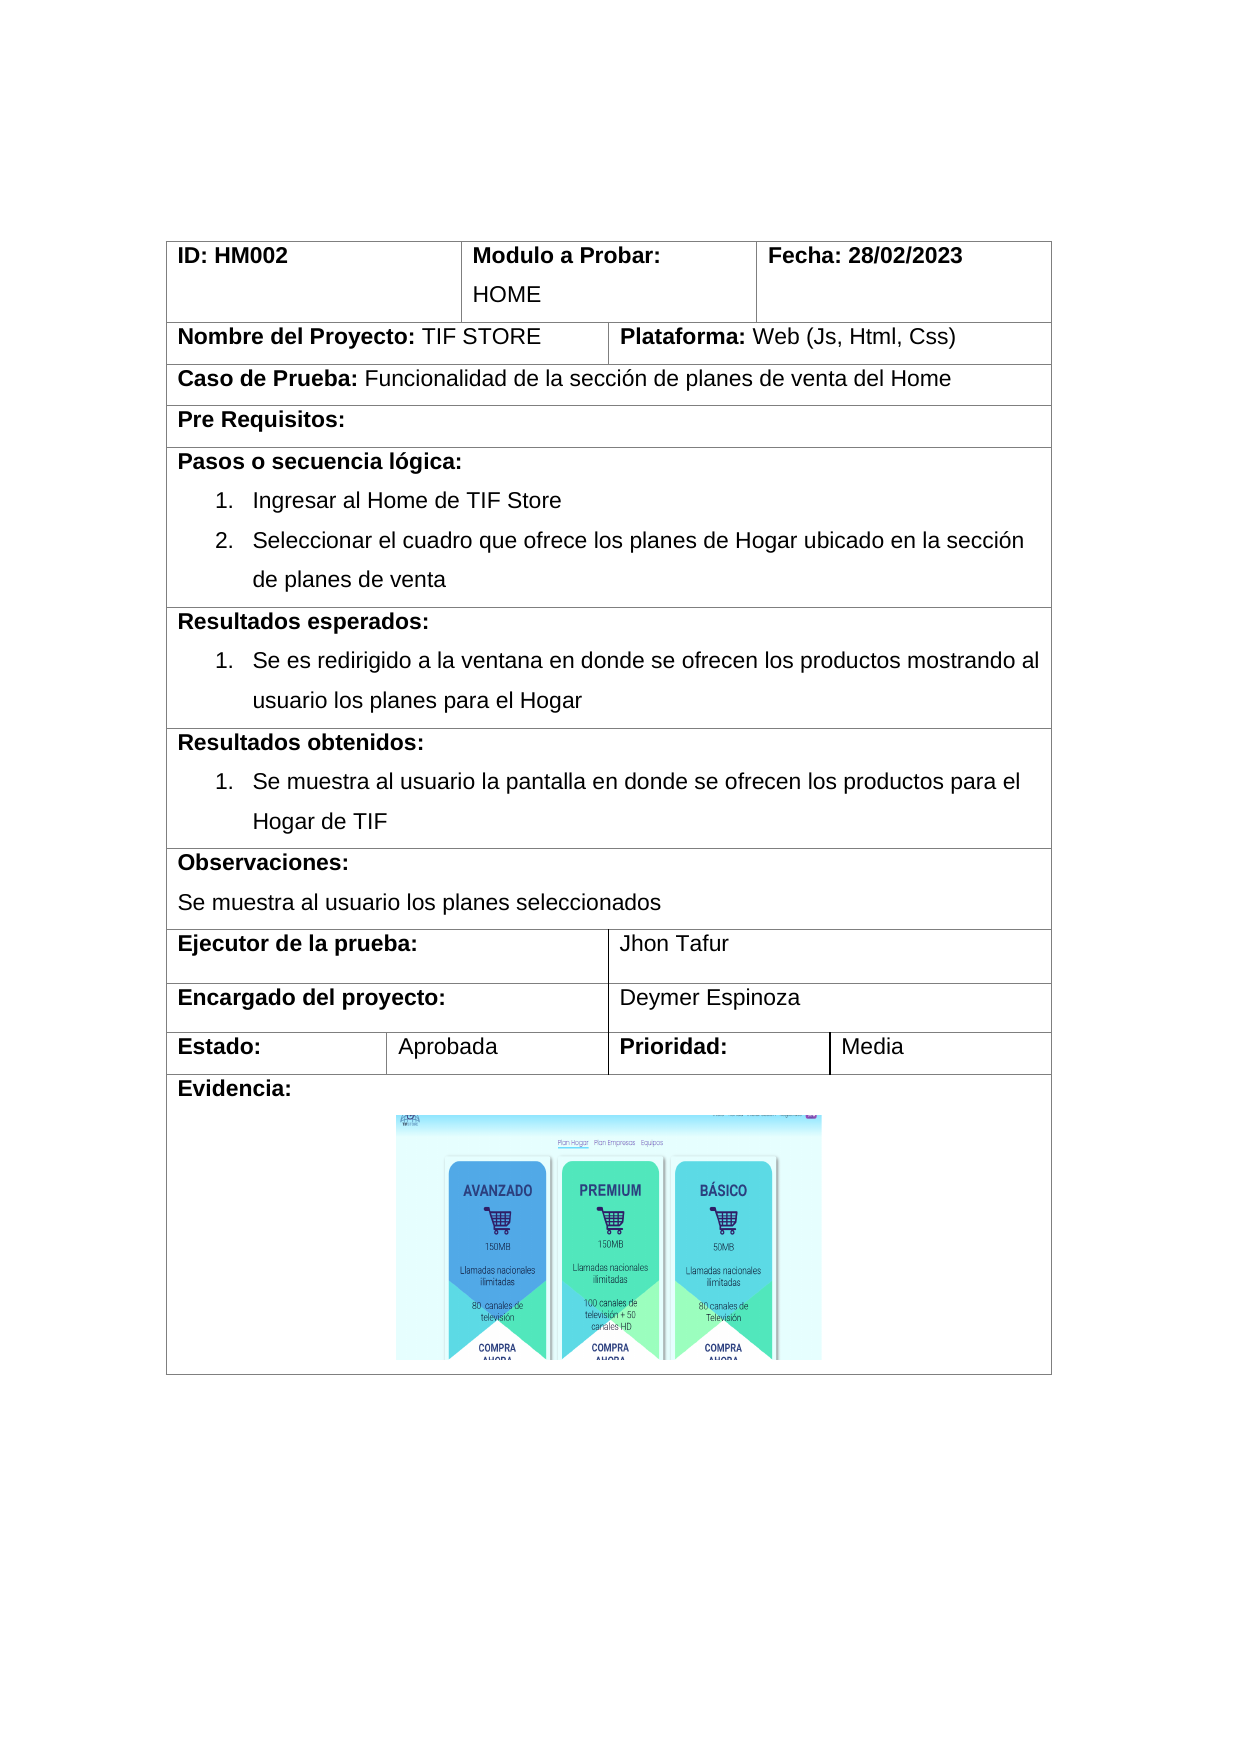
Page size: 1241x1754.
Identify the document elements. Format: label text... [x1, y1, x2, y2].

table_header ID: HM002 [167, 242, 461, 322]
table_cell Pasos o secuencia lógica: Ingresar al Home de TIF Store Seleccionar el cuadro que ofrece los planes de Hogar ubicado en la sección de planes de venta [167, 448, 1051, 607]
table_cell Caso de Prueba: Funcionalidad de la sección de planes de venta del Home [167, 365, 1051, 405]
table_cell Prioridad: [609, 1033, 829, 1074]
table_cell Evidencia: [167, 1075, 1051, 1374]
table_cell Observaciones: Se muestra al usuario los planes seleccionados [167, 849, 1051, 929]
table_cell Resultados esperados: Se es redirigido a la ventana en donde se ofrecen los productos mostrando al usuario los planes para el Hogar [167, 608, 1051, 728]
table_cell Pre Requisitos: [167, 406, 1051, 447]
table_cell Deymer Espinoza [609, 984, 1051, 1032]
table_cell Plataforma: Web (Js, Html, Css) [609, 323, 1051, 363]
table_cell Encargado del proyecto: [167, 984, 608, 1032]
table_cell Ejecutor de la prueba: [167, 930, 608, 983]
picture [396, 1115, 822, 1360]
table_cell Jhon Tafur [609, 930, 1051, 983]
table_cell Estado: [167, 1033, 386, 1074]
table_cell Nombre del Proyecto: TIF STORE [167, 323, 608, 363]
table_header Modulo a Probar: HOME [462, 242, 756, 322]
table_cell Resultados obtenidos: Se muestra al usuario la pantalla en donde se ofrecen los productos para el Hogar de TIF [167, 729, 1051, 848]
table_header Fecha: 28/02/2023 [757, 242, 1051, 322]
table_cell Aprobada [387, 1033, 608, 1074]
table_cell Media [831, 1033, 1051, 1074]
